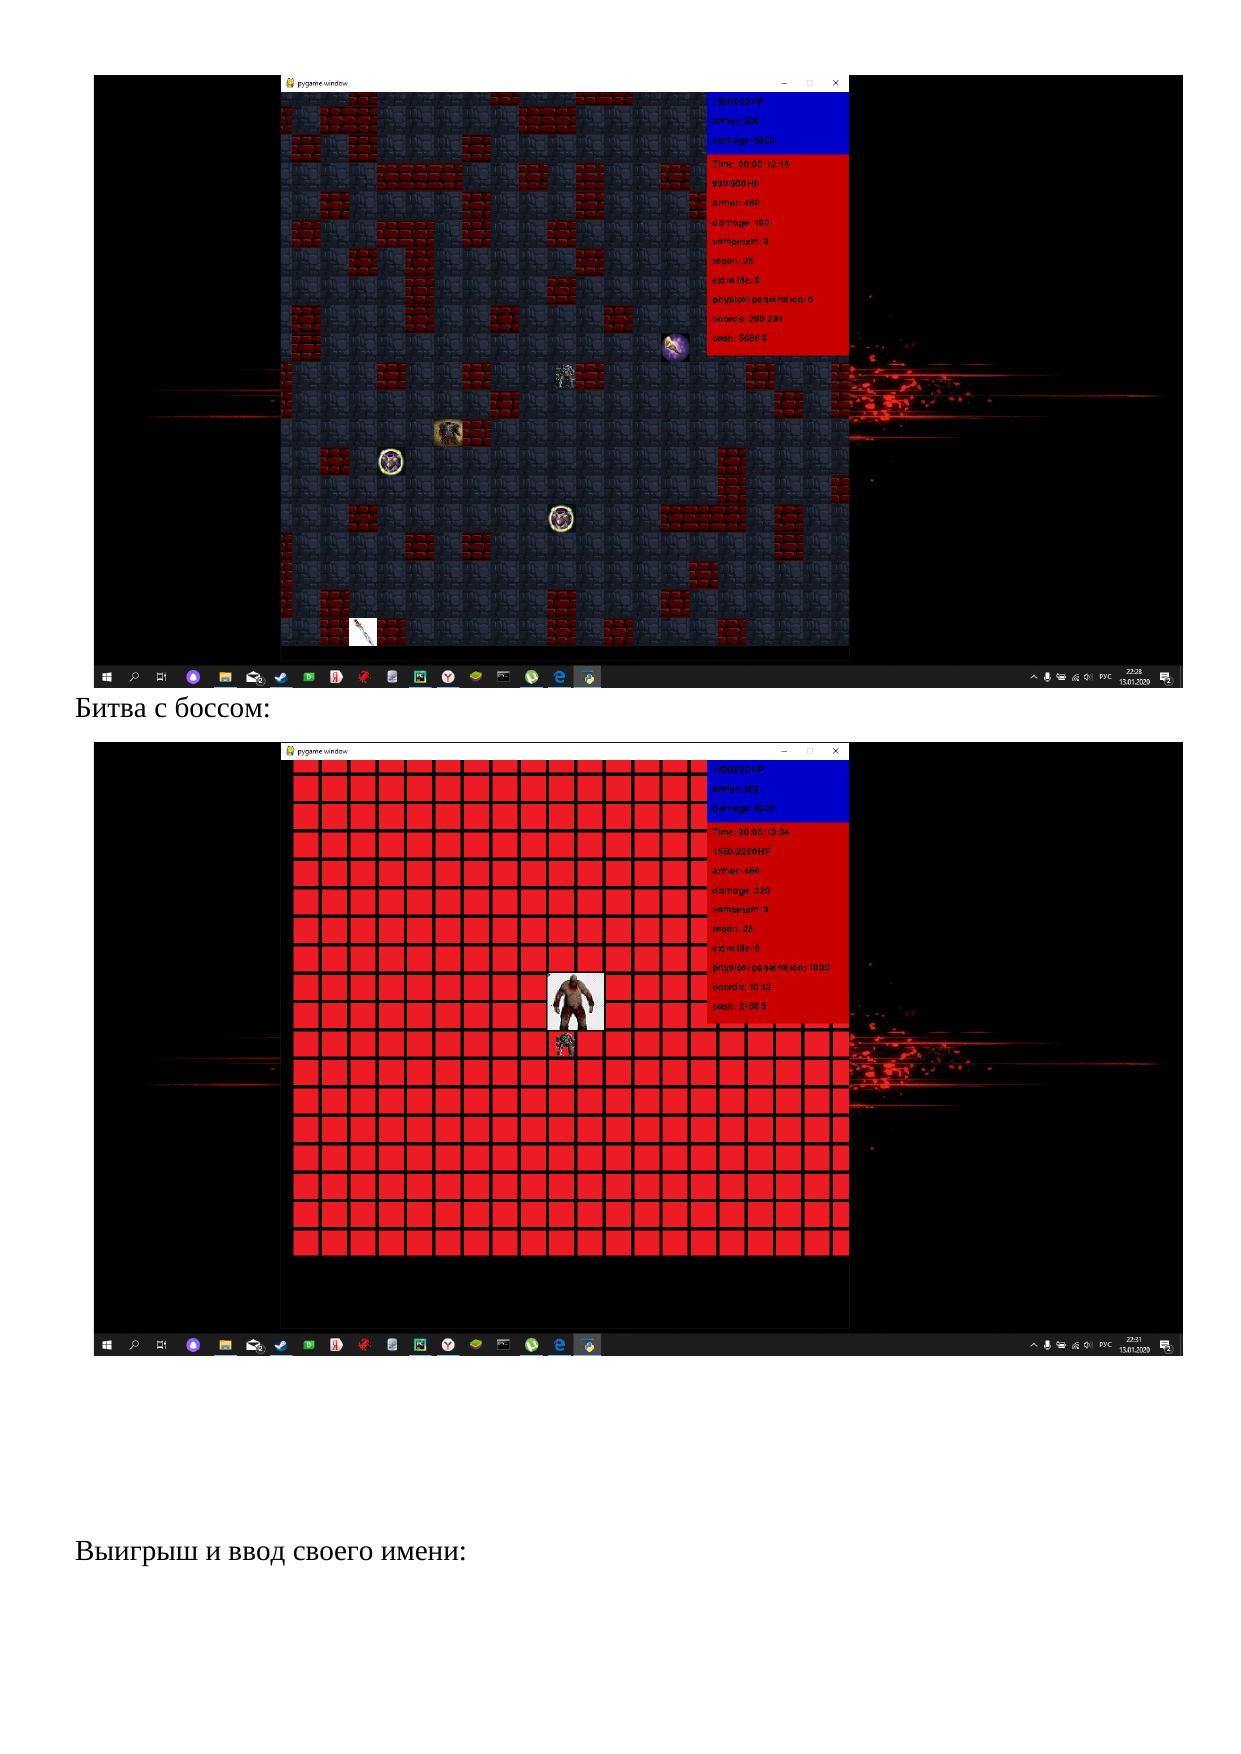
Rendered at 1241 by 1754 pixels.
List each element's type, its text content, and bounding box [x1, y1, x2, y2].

text Битва с боссом: [75, 75, 1165, 724]
text Выигрыш и ввод своего имени: [75, 1533, 1165, 1567]
